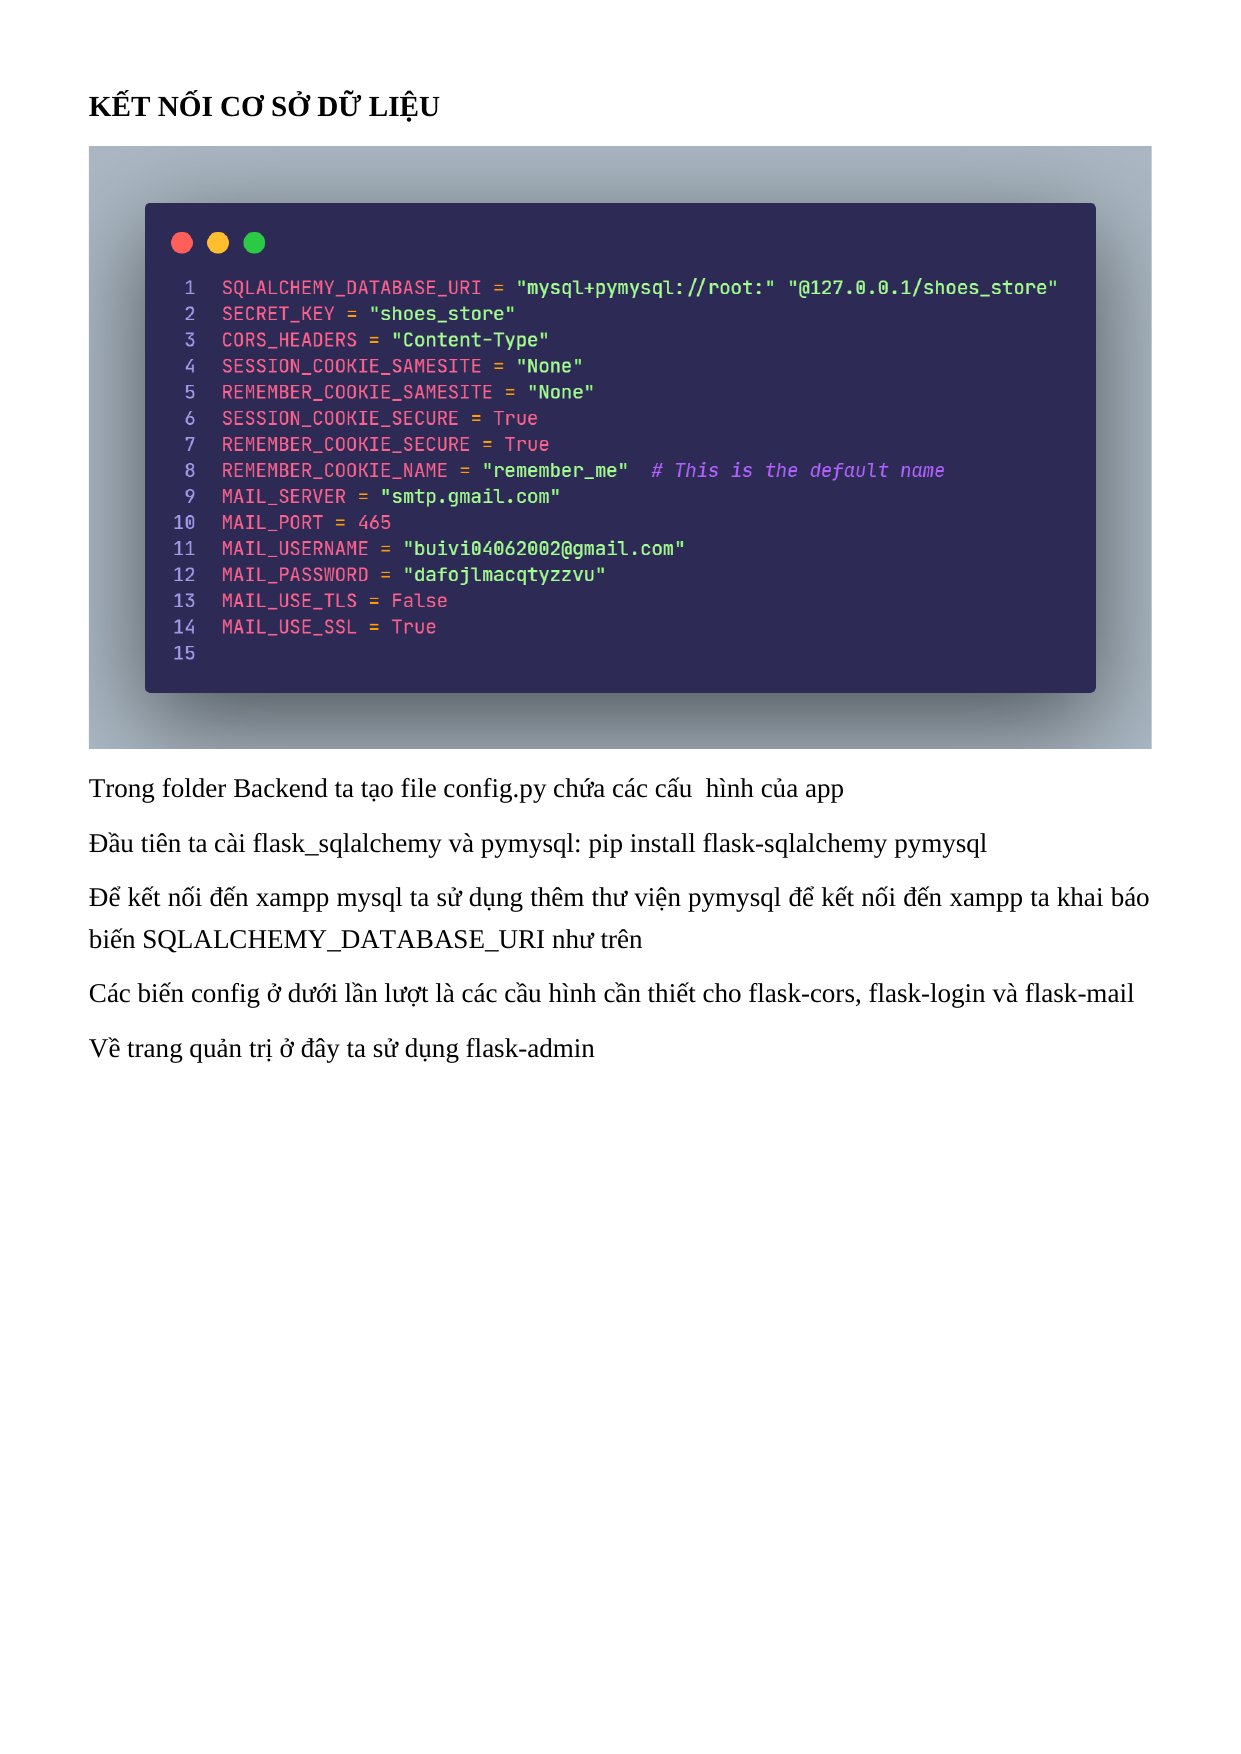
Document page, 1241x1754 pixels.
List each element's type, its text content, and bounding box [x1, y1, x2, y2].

subtitle KẾT NỐI CƠ SỞ DỮ LIỆU [89, 89, 1152, 122]
text Để kết nối đến xampp mysql ta sử dụng thêm thư viện pymysql để kết nối đến xampp ta khai báo biến SQLALCHEMY_DATABASE_URI như trên [89, 881, 1152, 954]
text Đầu tiên ta cài flask_sqlalchemy và pymysql: pip install flask-sqlalchemy pymysql [89, 827, 1152, 858]
text Trong folder Backend ta tạo file config.py chứa các cấu hình của app [89, 772, 1152, 803]
picture [88, 146, 1152, 749]
text Các biến config ở dưới lần lượt là các cầu hình cần thiết cho flask-cors, flask-login và flask-mail [89, 978, 1152, 1009]
text Về trang quản trị ở đây ta sử dụng flask-admin [89, 1032, 1152, 1063]
